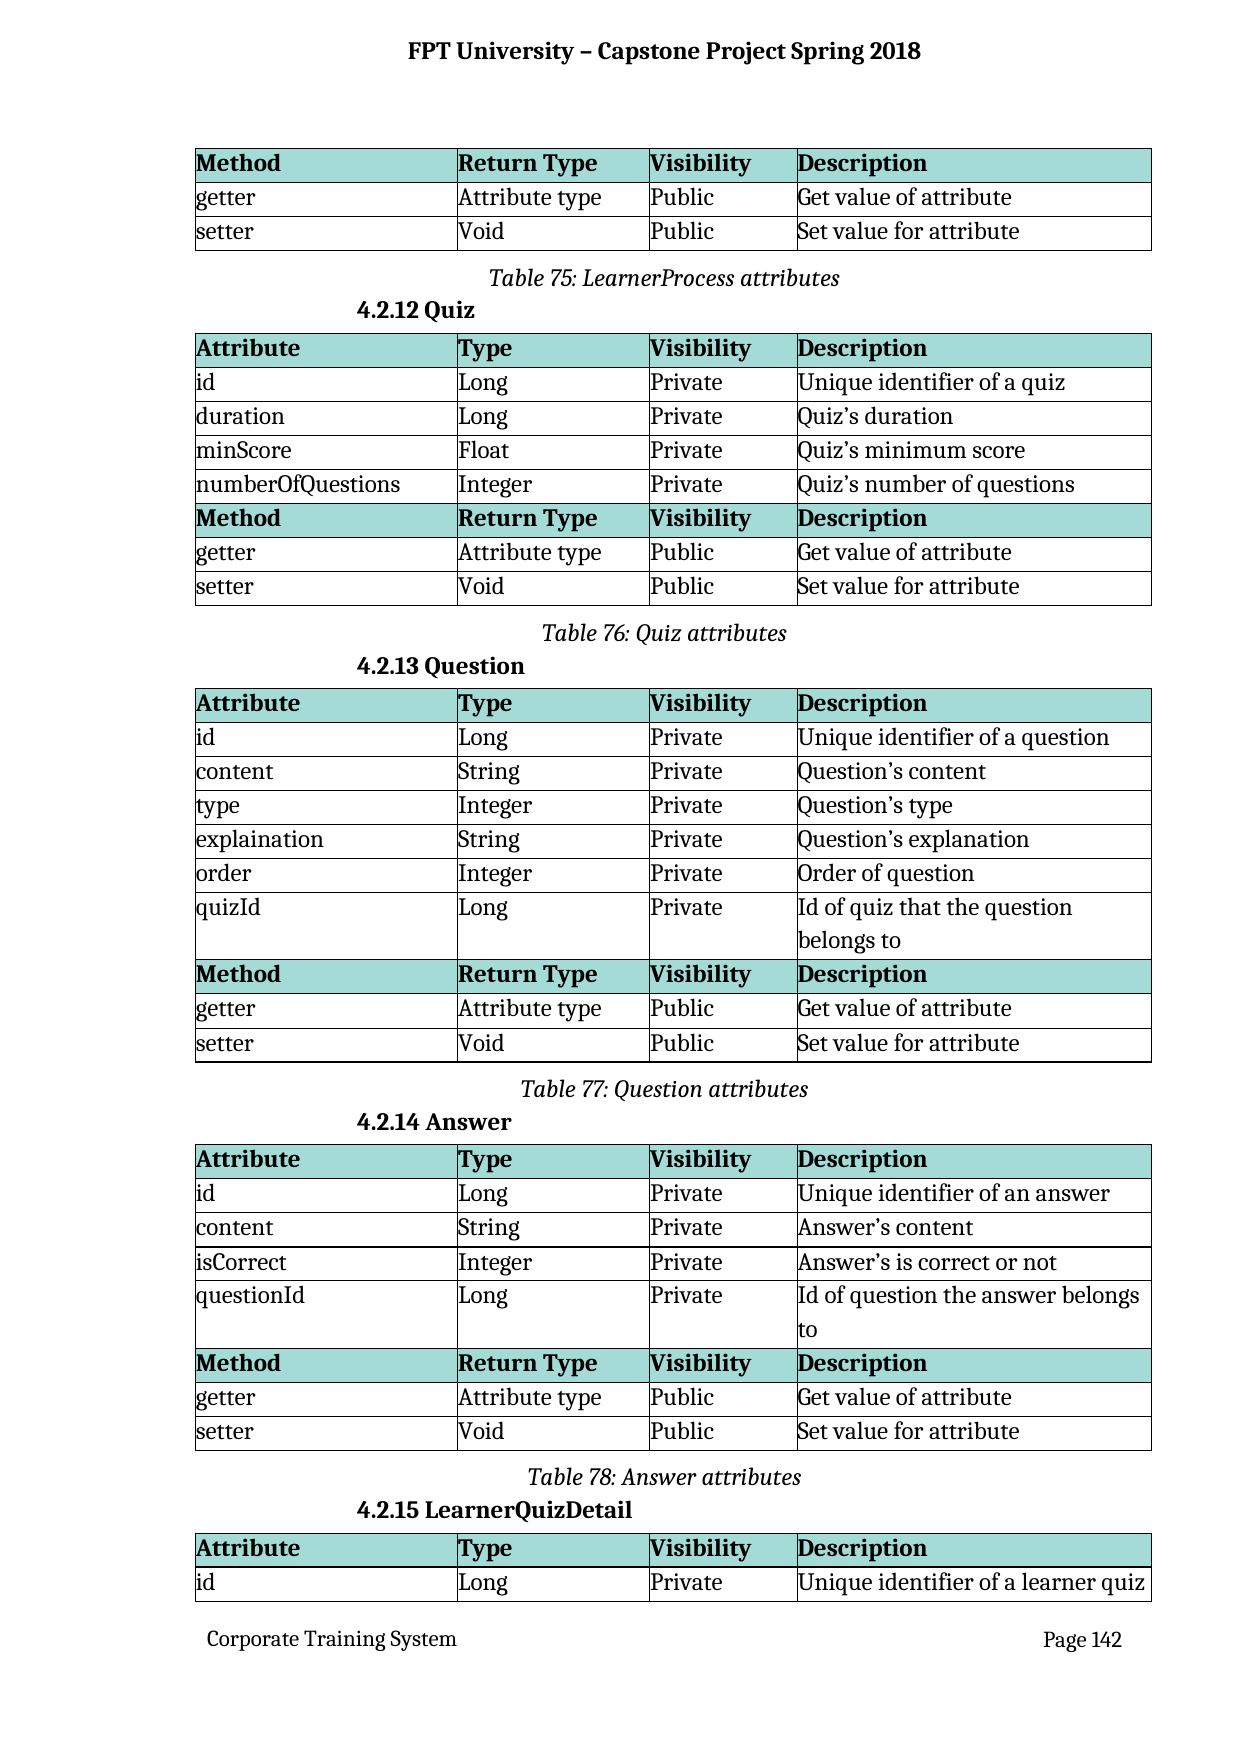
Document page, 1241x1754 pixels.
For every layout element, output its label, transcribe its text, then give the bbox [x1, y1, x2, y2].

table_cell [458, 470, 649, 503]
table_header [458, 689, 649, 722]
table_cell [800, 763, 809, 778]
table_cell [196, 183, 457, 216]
subtitle 4.2.12 Quiz [357, 296, 1124, 325]
subtitle 4.2.14 Answer [357, 1108, 1124, 1137]
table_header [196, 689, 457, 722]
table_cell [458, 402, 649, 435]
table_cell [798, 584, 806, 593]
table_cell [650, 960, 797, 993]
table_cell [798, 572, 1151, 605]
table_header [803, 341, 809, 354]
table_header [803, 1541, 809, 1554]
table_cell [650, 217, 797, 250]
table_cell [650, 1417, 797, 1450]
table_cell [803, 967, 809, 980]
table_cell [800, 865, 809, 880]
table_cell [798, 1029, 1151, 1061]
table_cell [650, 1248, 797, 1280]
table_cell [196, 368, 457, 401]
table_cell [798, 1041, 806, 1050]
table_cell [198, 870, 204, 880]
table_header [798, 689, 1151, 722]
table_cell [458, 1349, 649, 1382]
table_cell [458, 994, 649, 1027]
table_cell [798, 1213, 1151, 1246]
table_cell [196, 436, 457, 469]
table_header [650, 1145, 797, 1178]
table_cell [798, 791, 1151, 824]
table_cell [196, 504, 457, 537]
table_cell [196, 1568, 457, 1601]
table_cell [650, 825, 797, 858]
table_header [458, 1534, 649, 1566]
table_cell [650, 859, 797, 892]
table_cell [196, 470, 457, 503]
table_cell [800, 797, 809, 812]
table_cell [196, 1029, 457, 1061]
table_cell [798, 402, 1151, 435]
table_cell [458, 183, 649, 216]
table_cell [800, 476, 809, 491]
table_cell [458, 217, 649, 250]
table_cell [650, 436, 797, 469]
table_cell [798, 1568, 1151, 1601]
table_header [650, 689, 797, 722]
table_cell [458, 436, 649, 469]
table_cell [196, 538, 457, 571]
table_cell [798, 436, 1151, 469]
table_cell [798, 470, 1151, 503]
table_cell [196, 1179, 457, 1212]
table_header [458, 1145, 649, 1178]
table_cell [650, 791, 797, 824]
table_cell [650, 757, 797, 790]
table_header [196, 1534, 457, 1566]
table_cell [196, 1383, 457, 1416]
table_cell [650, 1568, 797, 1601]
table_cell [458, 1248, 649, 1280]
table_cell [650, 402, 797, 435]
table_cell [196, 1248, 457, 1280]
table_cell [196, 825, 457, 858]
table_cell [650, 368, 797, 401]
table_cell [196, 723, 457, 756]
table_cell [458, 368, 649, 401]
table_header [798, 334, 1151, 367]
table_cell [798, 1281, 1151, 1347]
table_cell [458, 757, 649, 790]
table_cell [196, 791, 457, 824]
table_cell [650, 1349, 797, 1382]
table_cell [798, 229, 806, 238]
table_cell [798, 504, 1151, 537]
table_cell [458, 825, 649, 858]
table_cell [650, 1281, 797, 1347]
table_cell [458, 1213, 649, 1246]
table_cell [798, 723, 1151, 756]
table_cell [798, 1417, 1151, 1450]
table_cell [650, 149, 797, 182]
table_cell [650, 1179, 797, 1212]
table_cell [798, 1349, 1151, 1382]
subtitle 4.2.15 LearnerQuizDetail [357, 1496, 1124, 1525]
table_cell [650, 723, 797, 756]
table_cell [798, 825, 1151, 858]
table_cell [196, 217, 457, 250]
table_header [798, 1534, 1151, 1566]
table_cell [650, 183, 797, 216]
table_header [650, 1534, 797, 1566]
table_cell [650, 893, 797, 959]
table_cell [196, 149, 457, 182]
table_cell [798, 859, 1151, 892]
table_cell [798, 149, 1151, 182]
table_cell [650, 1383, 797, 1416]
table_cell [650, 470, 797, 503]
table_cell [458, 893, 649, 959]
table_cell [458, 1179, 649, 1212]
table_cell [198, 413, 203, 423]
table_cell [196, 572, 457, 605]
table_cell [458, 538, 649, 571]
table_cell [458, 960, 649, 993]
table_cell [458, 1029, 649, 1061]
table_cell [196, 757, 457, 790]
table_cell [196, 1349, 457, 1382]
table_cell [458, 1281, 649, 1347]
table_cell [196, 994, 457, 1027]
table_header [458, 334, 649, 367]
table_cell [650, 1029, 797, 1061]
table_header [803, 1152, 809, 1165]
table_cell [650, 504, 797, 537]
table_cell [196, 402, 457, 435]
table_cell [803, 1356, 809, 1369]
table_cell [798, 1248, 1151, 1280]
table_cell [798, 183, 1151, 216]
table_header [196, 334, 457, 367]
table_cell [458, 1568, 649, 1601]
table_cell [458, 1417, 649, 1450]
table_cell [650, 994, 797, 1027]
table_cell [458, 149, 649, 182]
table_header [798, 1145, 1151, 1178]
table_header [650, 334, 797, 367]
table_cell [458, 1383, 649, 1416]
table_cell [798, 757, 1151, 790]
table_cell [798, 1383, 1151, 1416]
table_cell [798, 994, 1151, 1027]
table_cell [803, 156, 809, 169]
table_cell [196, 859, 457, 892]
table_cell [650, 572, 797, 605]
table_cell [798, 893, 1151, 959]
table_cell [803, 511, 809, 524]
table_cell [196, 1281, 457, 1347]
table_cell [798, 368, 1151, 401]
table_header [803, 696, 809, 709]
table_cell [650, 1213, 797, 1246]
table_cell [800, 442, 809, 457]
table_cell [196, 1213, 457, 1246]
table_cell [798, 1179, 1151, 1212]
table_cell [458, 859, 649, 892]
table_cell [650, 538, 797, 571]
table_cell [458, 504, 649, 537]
subtitle 4.2.13 Question [357, 652, 1124, 680]
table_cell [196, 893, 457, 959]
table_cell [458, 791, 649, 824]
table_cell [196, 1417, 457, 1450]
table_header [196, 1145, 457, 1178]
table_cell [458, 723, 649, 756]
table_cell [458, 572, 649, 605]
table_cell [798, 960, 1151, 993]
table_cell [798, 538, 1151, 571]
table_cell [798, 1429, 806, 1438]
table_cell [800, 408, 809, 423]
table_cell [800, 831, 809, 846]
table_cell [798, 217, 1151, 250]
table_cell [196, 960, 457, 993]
